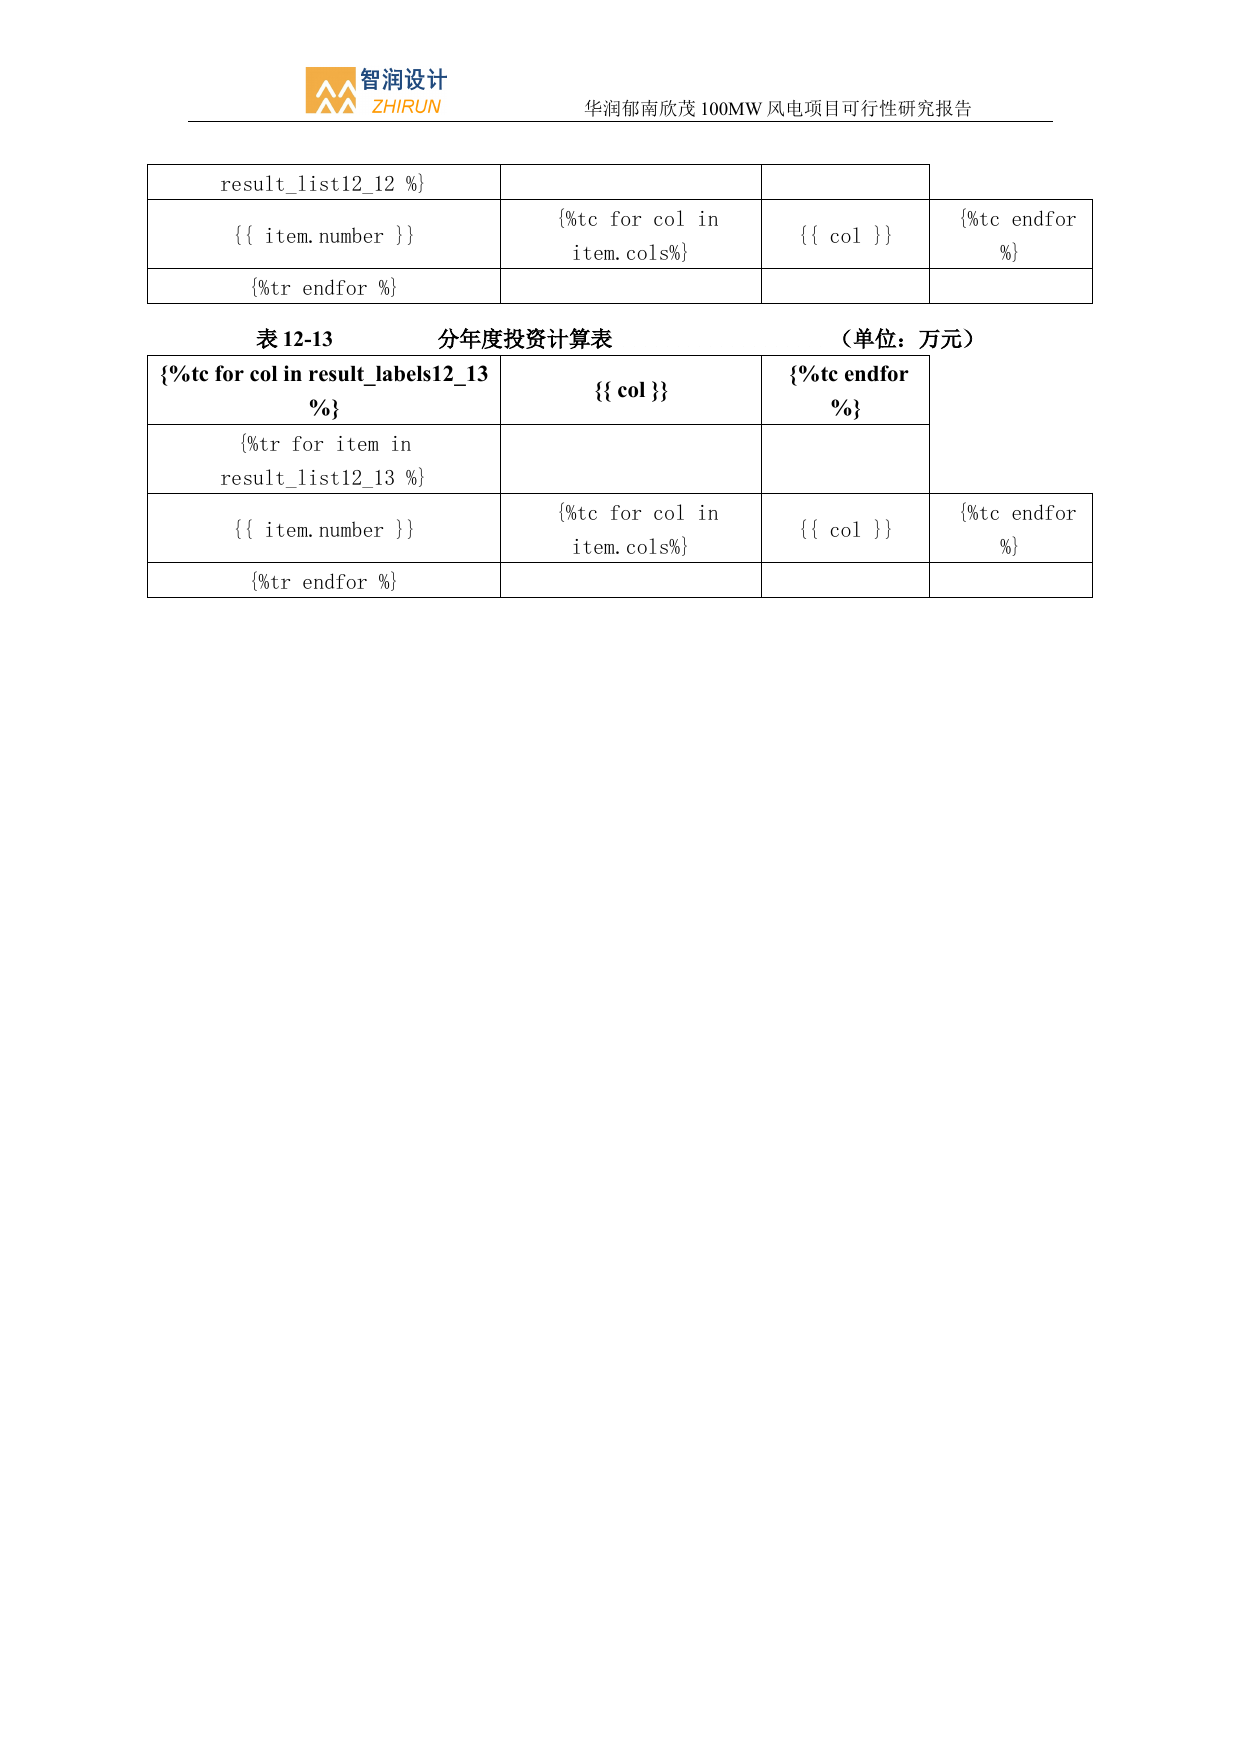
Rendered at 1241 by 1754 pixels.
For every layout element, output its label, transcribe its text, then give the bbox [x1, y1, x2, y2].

table_cell {{ col }} [762, 494, 929, 562]
table_cell {%tr endfor %} [148, 269, 500, 303]
table_cell [762, 165, 929, 199]
table_cell {{ col }} [762, 200, 929, 268]
table_cell [930, 563, 1092, 597]
table_cell {%tc for col in item.cols%} [501, 494, 761, 562]
table_cell [762, 425, 929, 493]
table_header {%tc endfor %} [762, 356, 929, 424]
table_cell {%tc endfor %} [930, 494, 1092, 562]
table_cell {{ item.number }} [148, 200, 500, 268]
table_cell {{ item.number }} [148, 494, 500, 562]
table_cell {%tc endfor %} [930, 200, 1092, 268]
table_header {%tc for col in result_labels12_13 %} [148, 356, 500, 424]
picture [305, 65, 448, 115]
text 表12-13 分年度投资计算表 （单位：万元） [187, 321, 1053, 355]
table_cell {%tr endfor %} [148, 563, 500, 597]
table_cell [762, 563, 929, 597]
table_cell [762, 269, 929, 303]
table_cell [501, 269, 761, 303]
table_cell [501, 563, 761, 597]
table_cell [501, 425, 761, 493]
table_cell {%tc for col in item.cols%} [501, 200, 761, 268]
table_cell [930, 269, 1092, 303]
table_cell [148, 165, 500, 199]
table_cell [501, 165, 761, 199]
table_cell {%tr for item in result_list12_13 %} [148, 425, 500, 493]
table_header {{ col }} [501, 356, 761, 424]
